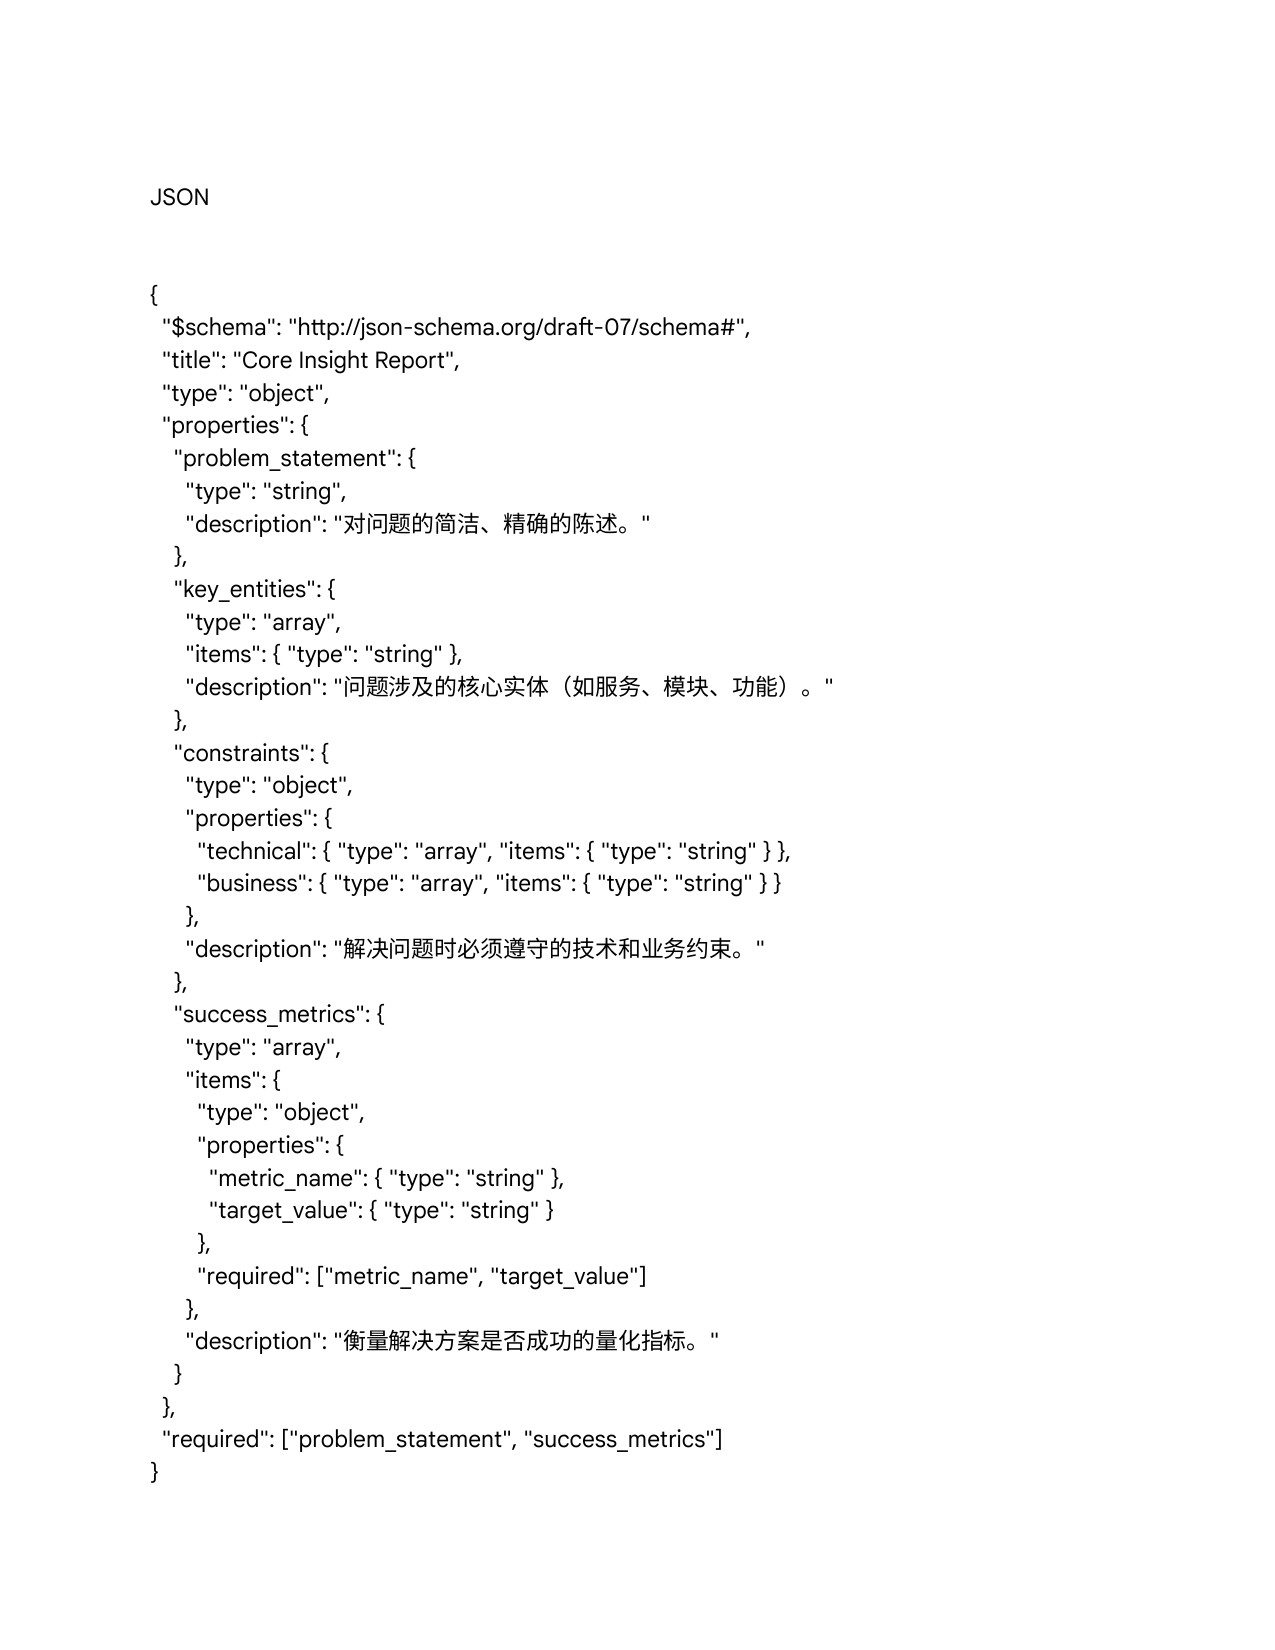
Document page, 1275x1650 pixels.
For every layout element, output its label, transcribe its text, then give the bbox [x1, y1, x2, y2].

text JSON [150, 183, 1125, 211]
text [150, 281, 1125, 1487]
